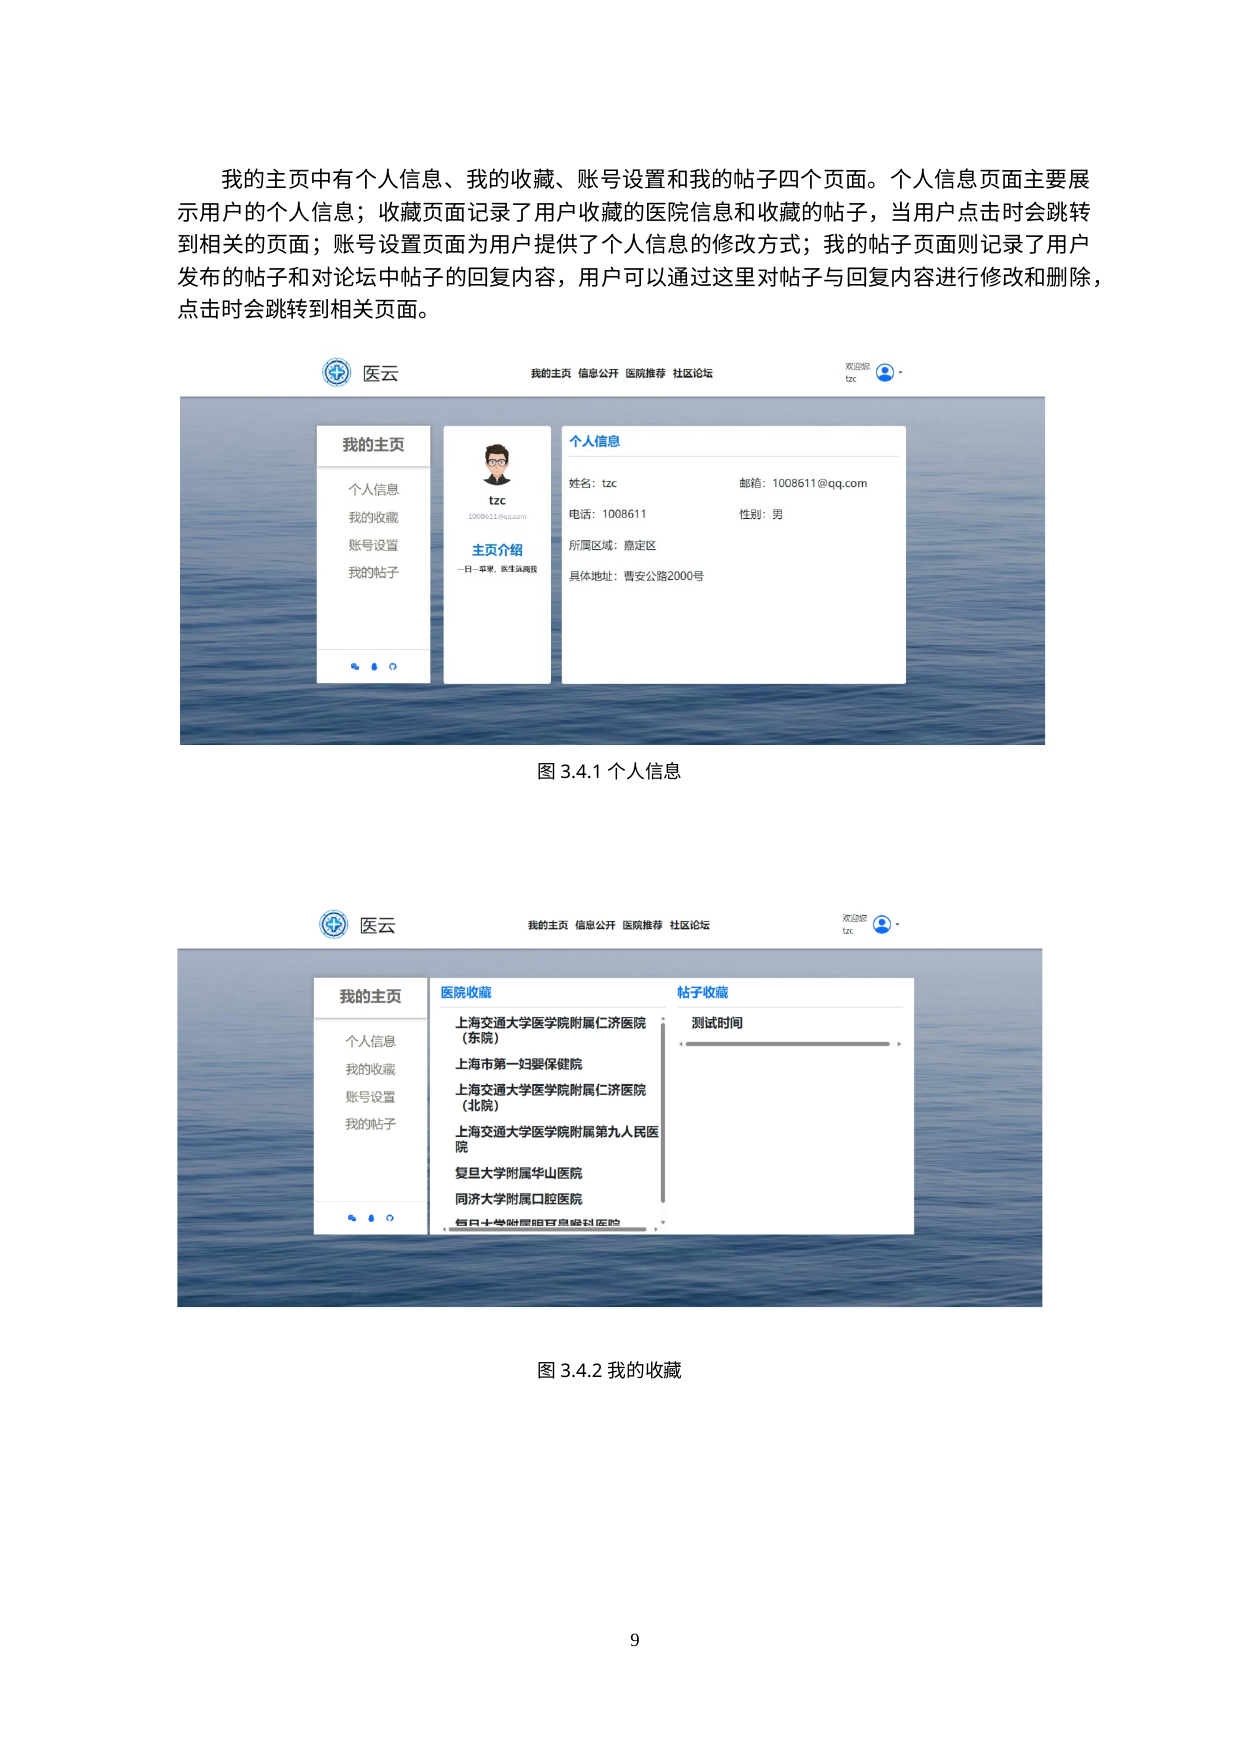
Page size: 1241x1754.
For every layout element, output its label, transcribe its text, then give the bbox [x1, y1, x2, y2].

picture [177, 900, 1043, 1309]
picture [180, 348, 1046, 745]
text 我的主页中有个人信息、我的收藏、账号设置和我的帖子四个页面。个人信息页面主要展示用户的个人信息；收藏页面记录了用户收藏的医院信息和收藏的帖子，当用户点击时会跳转到相关的页面；账号设置页面为用户提供了个人信息的修改方式；我的帖子页面则记录了用户发布的帖子和对论坛中帖子的回复内容，用户可以通过这里对帖子与回复内容进行修改和删除，点击时会跳转到相关页面。 [177, 162, 1092, 324]
